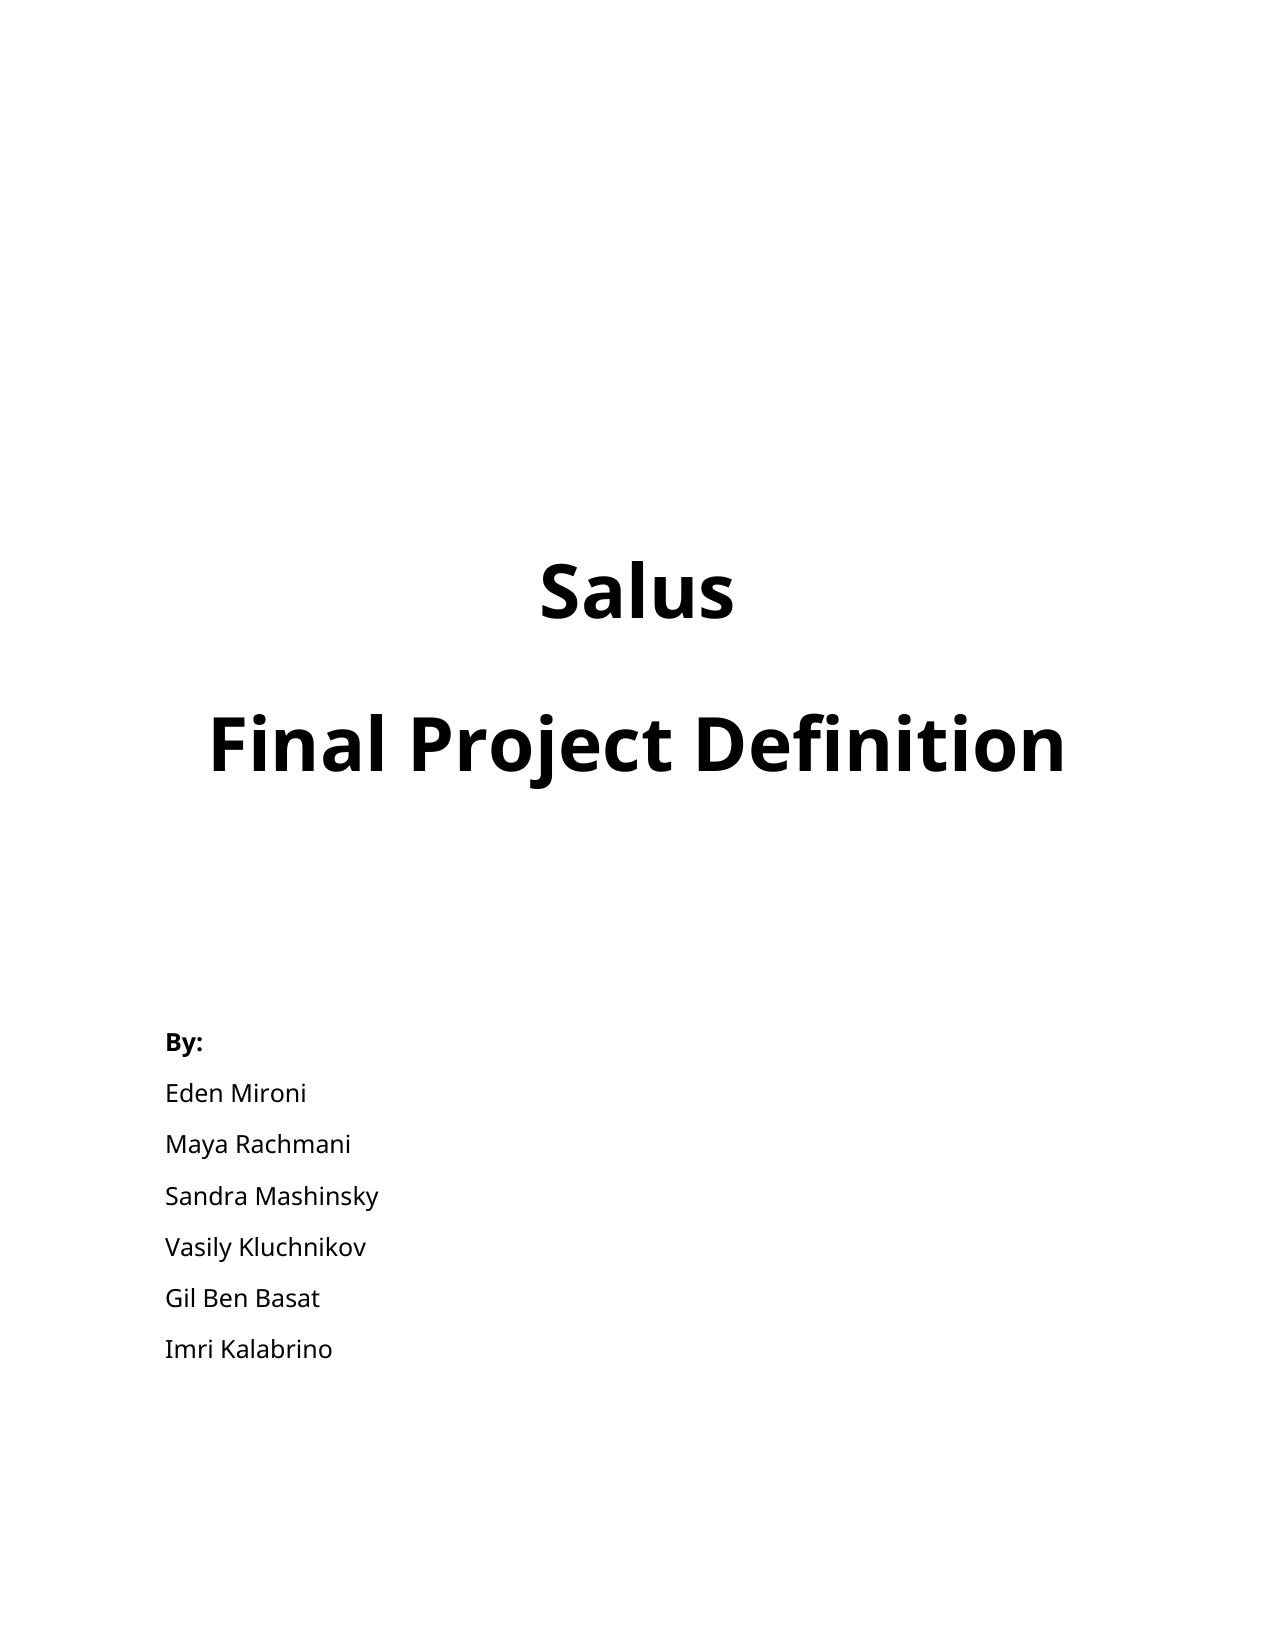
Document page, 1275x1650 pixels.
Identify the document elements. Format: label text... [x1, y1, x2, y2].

text Sandra Mashinsky [165, 1178, 1110, 1212]
text Maya Rachmani [165, 1127, 1110, 1161]
text Vasily Kluchnikov [165, 1229, 1110, 1263]
text Imri Kalabrino [165, 1331, 1110, 1365]
text Salus [165, 538, 1110, 640]
text Gil Ben Basat [165, 1280, 1110, 1314]
text Final Project Definition [165, 691, 1110, 793]
text Eden Mironi [165, 1076, 1110, 1110]
text By: [165, 1025, 1110, 1059]
